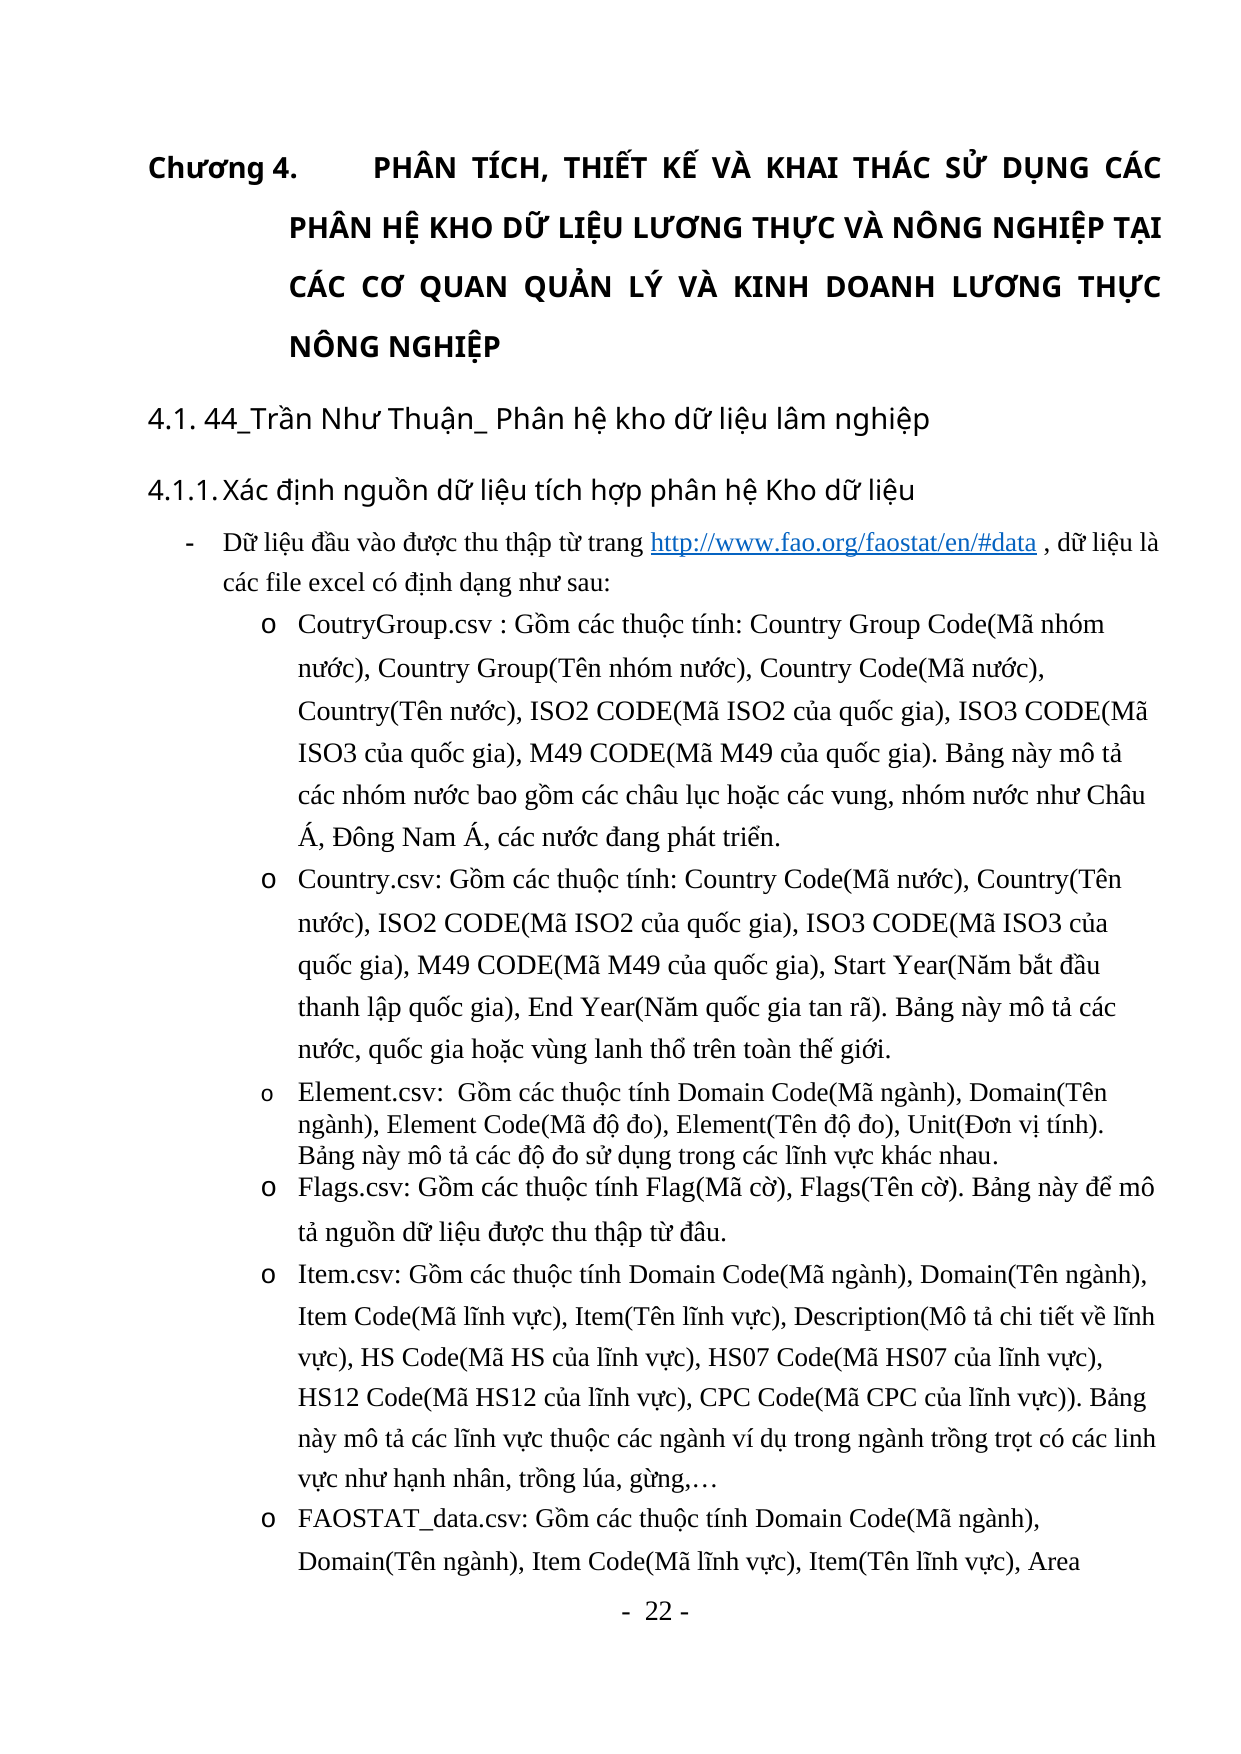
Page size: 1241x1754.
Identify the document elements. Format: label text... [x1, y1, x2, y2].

list Dữ liệu đầu vào được thu thập từ trang http://www.fao.org/faostat/en/#data , dữ liệu là các file excel có định dạng như sau: [185, 526, 1162, 598]
list CoutryGroup.csv : Gồm các thuộc tính: Country Group Code(Mã nhóm nước), Country Group(Tên nhóm nước), Country Code(Mã nước), Country(Tên nước), ISO2 CODE(Mã ISO2 của quốc gia), ISO3 CODE(Mã ISO3 của quốc gia), M49 CODE(Mã M49 của quốc gia). Bảng này mô tả các nhóm nước bao gồm các châu lục hoặc các vung, nhóm nước như Châu Á, Đông Nam Á, các nước đang phát triển. [260, 607, 1162, 852]
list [260, 1503, 1162, 1576]
list Country.csv: Gồm các thuộc tính: Country Code(Mã nước), Country(Tên nước), ISO2 CODE(Mã ISO2 của quốc gia), ISO3 CODE(Mã ISO3 của quốc gia), M49 CODE(Mã M49 của quốc gia), Start Year(Năm bắt đầu thanh lập quốc gia), End Year(Năm quốc gia tan rã). Bảng này mô tả các nước, quốc gia hoặc vùng lanh thổ trên toàn thế giới. [260, 862, 1162, 1065]
list Flags.csv: Gồm các thuộc tính Flag(Mã cờ), Flags(Tên cờ). Bảng này để mô tả nguồn dữ liệu được thu thập từ đâu. [260, 1170, 1162, 1247]
subtitle Xác định nguồn dữ liệu tích hợp phân hệ Kho dữ liệu [148, 470, 1162, 508]
list Element.csv: Gồm các thuộc tính Domain Code(Mã ngành), Domain(Tên ngành), Element Code(Mã độ đo), Element(Tên độ đo), Unit(Đơn vị tính). Bảng này mô tả các độ đo sử dụng trong các lĩnh vực khác nhau. [260, 1075, 1162, 1170]
list Item.csv: Gồm các thuộc tính Domain Code(Mã ngành), Domain(Tên ngành), Item Code(Mã lĩnh vực), Item(Tên lĩnh vực), Description(Mô tả chi tiết về lĩnh vực), HS Code(Mã HS của lĩnh vực), HS07 Code(Mã HS07 của lĩnh vực), HS12 Code(Mã HS12 của lĩnh vực), CPC Code(Mã CPC của lĩnh vực)). Bảng này mô tả các lĩnh vực thuộc các ngành ví dụ trong ngành trồng trọt có các linh vực như hạnh nhân, trồng lúa, gừng,… [260, 1257, 1162, 1493]
subtitle 44_Trần Như Thuận_ Phân hệ kho dữ liệu lâm nghiệp [148, 398, 1162, 438]
subtitle PHÂN TÍCH, THIẾT KẾ VÀ KHAI THÁC SỬ DỤNG CÁC PHÂN HỆ KHO DỮ LIỆU LƯƠNG THỰC VÀ NÔNG NGHIỆP TẠI CÁC CƠ QUAN QUẢN LÝ VÀ KINH DOANH LƯƠNG THỰC NÔNG NGHIỆP [148, 148, 1162, 366]
